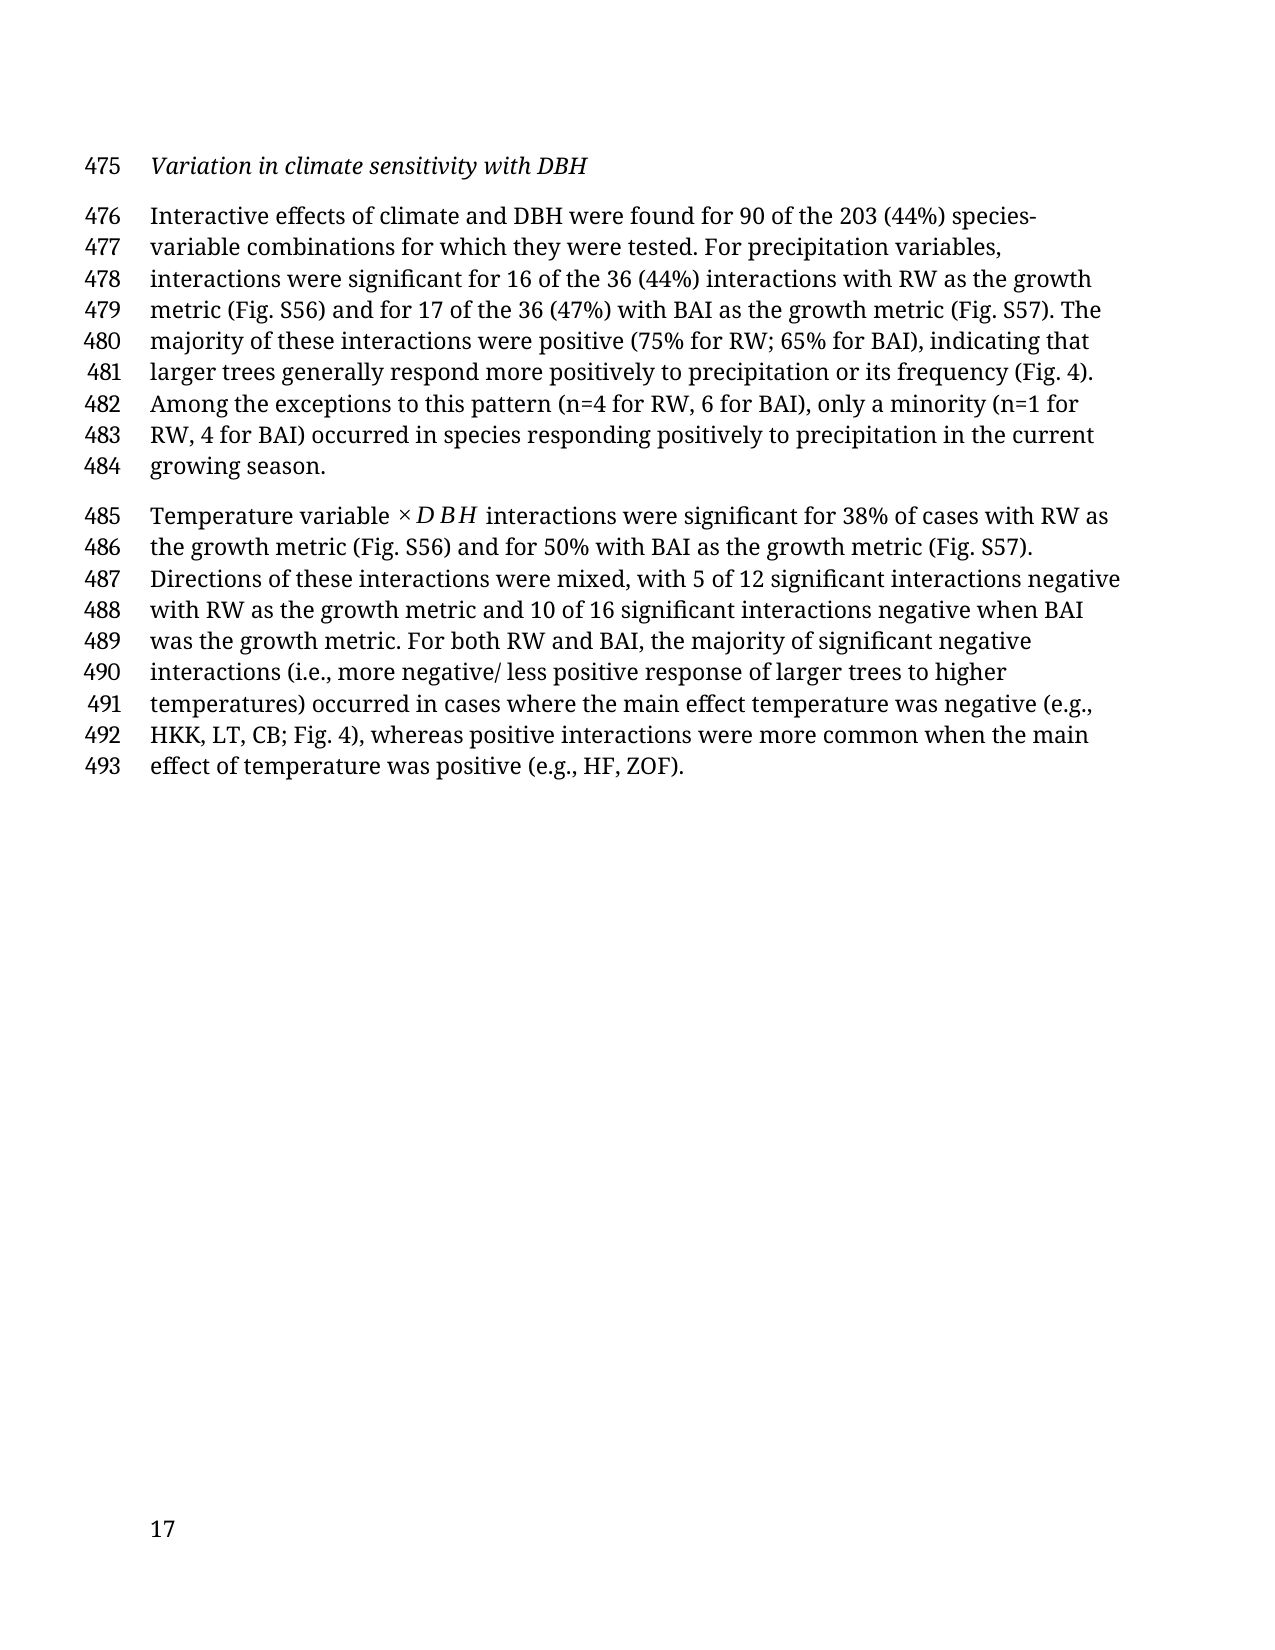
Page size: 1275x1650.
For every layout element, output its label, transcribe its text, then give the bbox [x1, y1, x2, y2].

subtitle Variation in climate sensitivity with DBH [150, 150, 1125, 181]
text Interactive effects of climate and DBH were found for 90 of the 203 (44%) species-variable combinations for which they were tested. For precipitation variables, interactions were significant for 16 of the 36 (44%) interactions with RW as the growth metric (Fig. S56) and for 17 of the 36 (47%) with BAI as the growth metric (Fig. S57). The majority of these interactions were positive (75% for RW; 65% for BAI), indicating that larger trees generally respond more positively to precipitation or its frequency (Fig. 4). Among the exceptions to this pattern (n=4 for RW, 6 for BAI), only a minority (n=1 for RW, 4 for BAI) occurred in species responding positively to precipitation in the current growing season. [150, 200, 1125, 481]
text Temperature variable interactions were significant for 38% of cases with RW as the growth metric (Fig. S56) and for 50% with BAI as the growth metric (Fig. S57). Directions of these interactions were mixed, with 5 of 12 significant interactions negative with RW as the growth metric and 10 of 16 significant interactions negative when BAI was the growth metric. For both RW and BAI, the majority of significant negative interactions (i.e., more negative/ less positive response of larger trees to higher temperatures) occurred in cases where the main effect temperature was negative (e.g., HKK, LT, CB; Fig. 4), whereas positive interactions were more common when the main effect of temperature was positive (e.g., HF, ZOF). [150, 500, 1125, 781]
